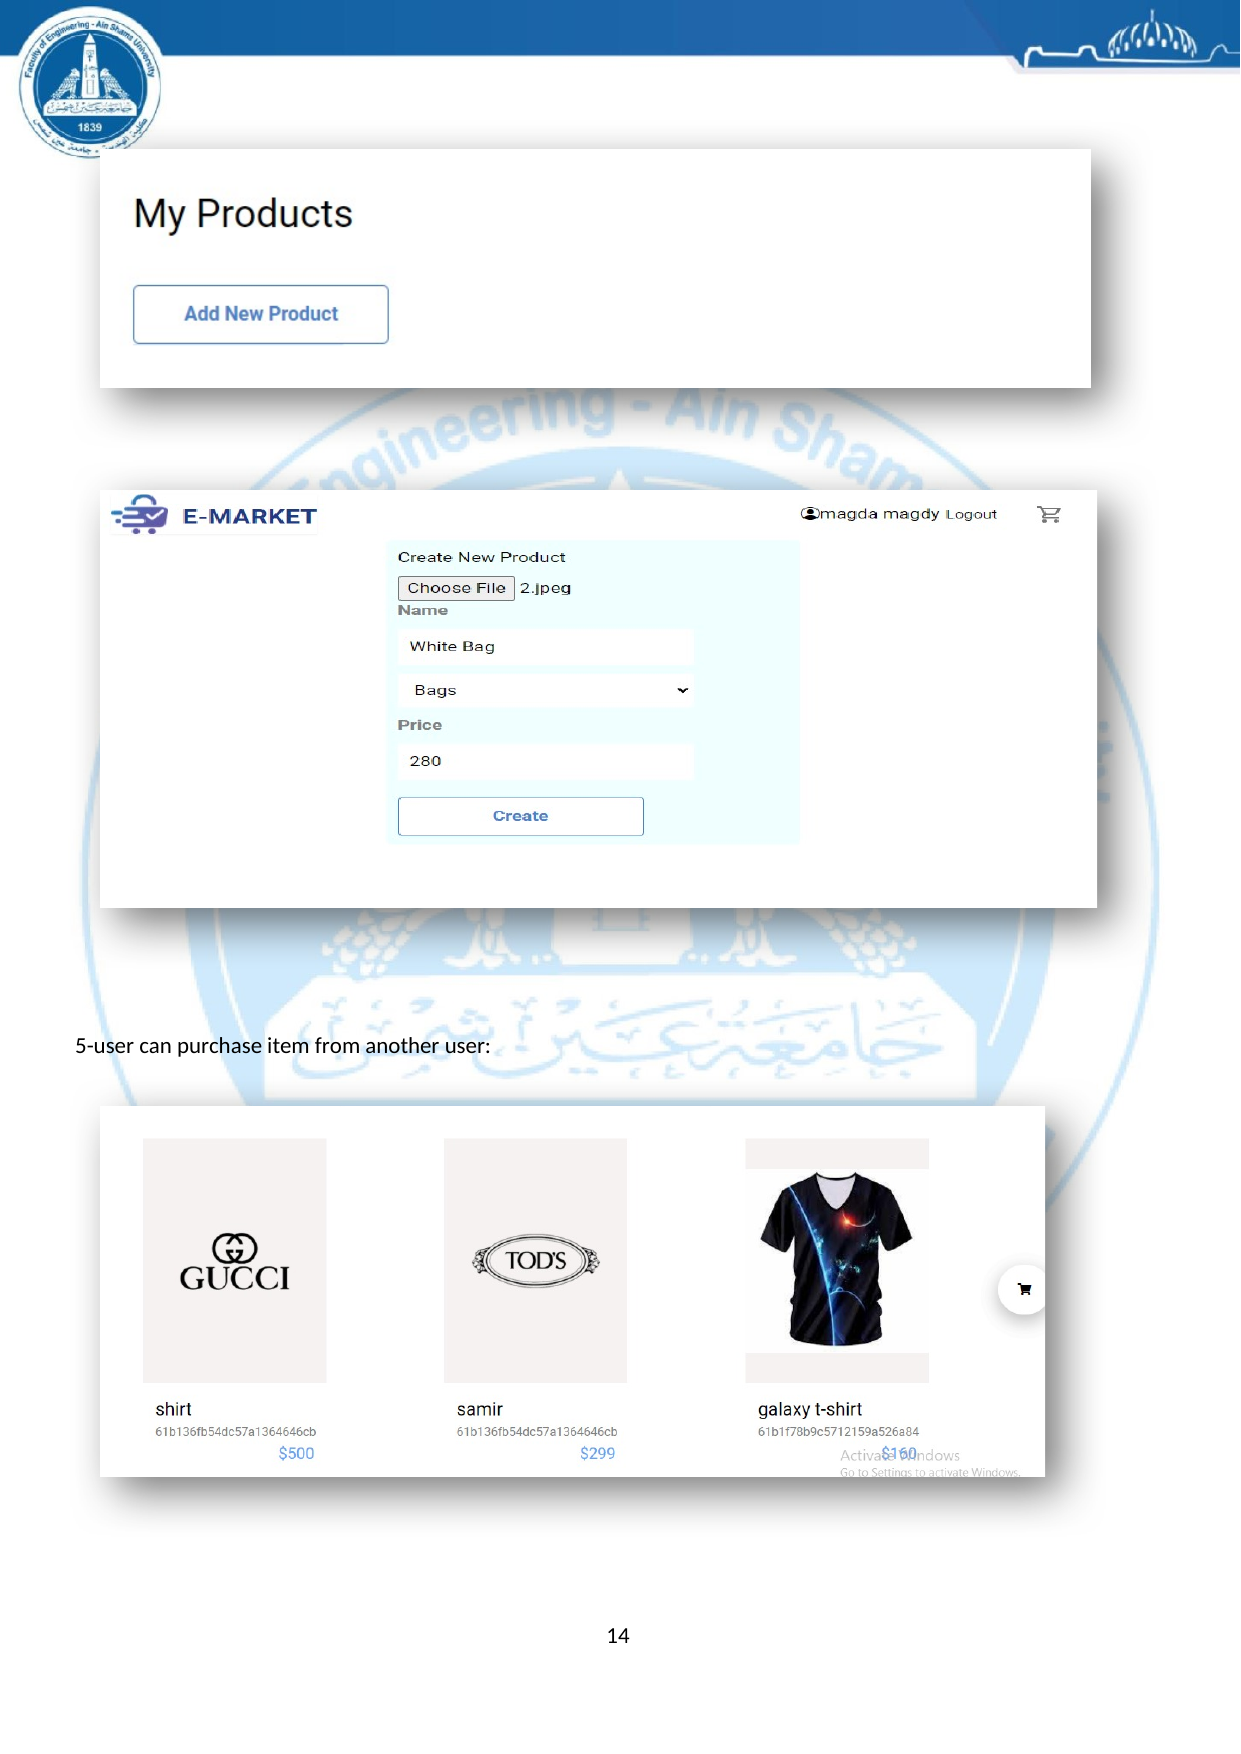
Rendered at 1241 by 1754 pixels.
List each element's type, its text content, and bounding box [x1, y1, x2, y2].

picture [0, 0, 1240, 1754]
text 5-user can purchase item from another user: [75, 1032, 1161, 1059]
